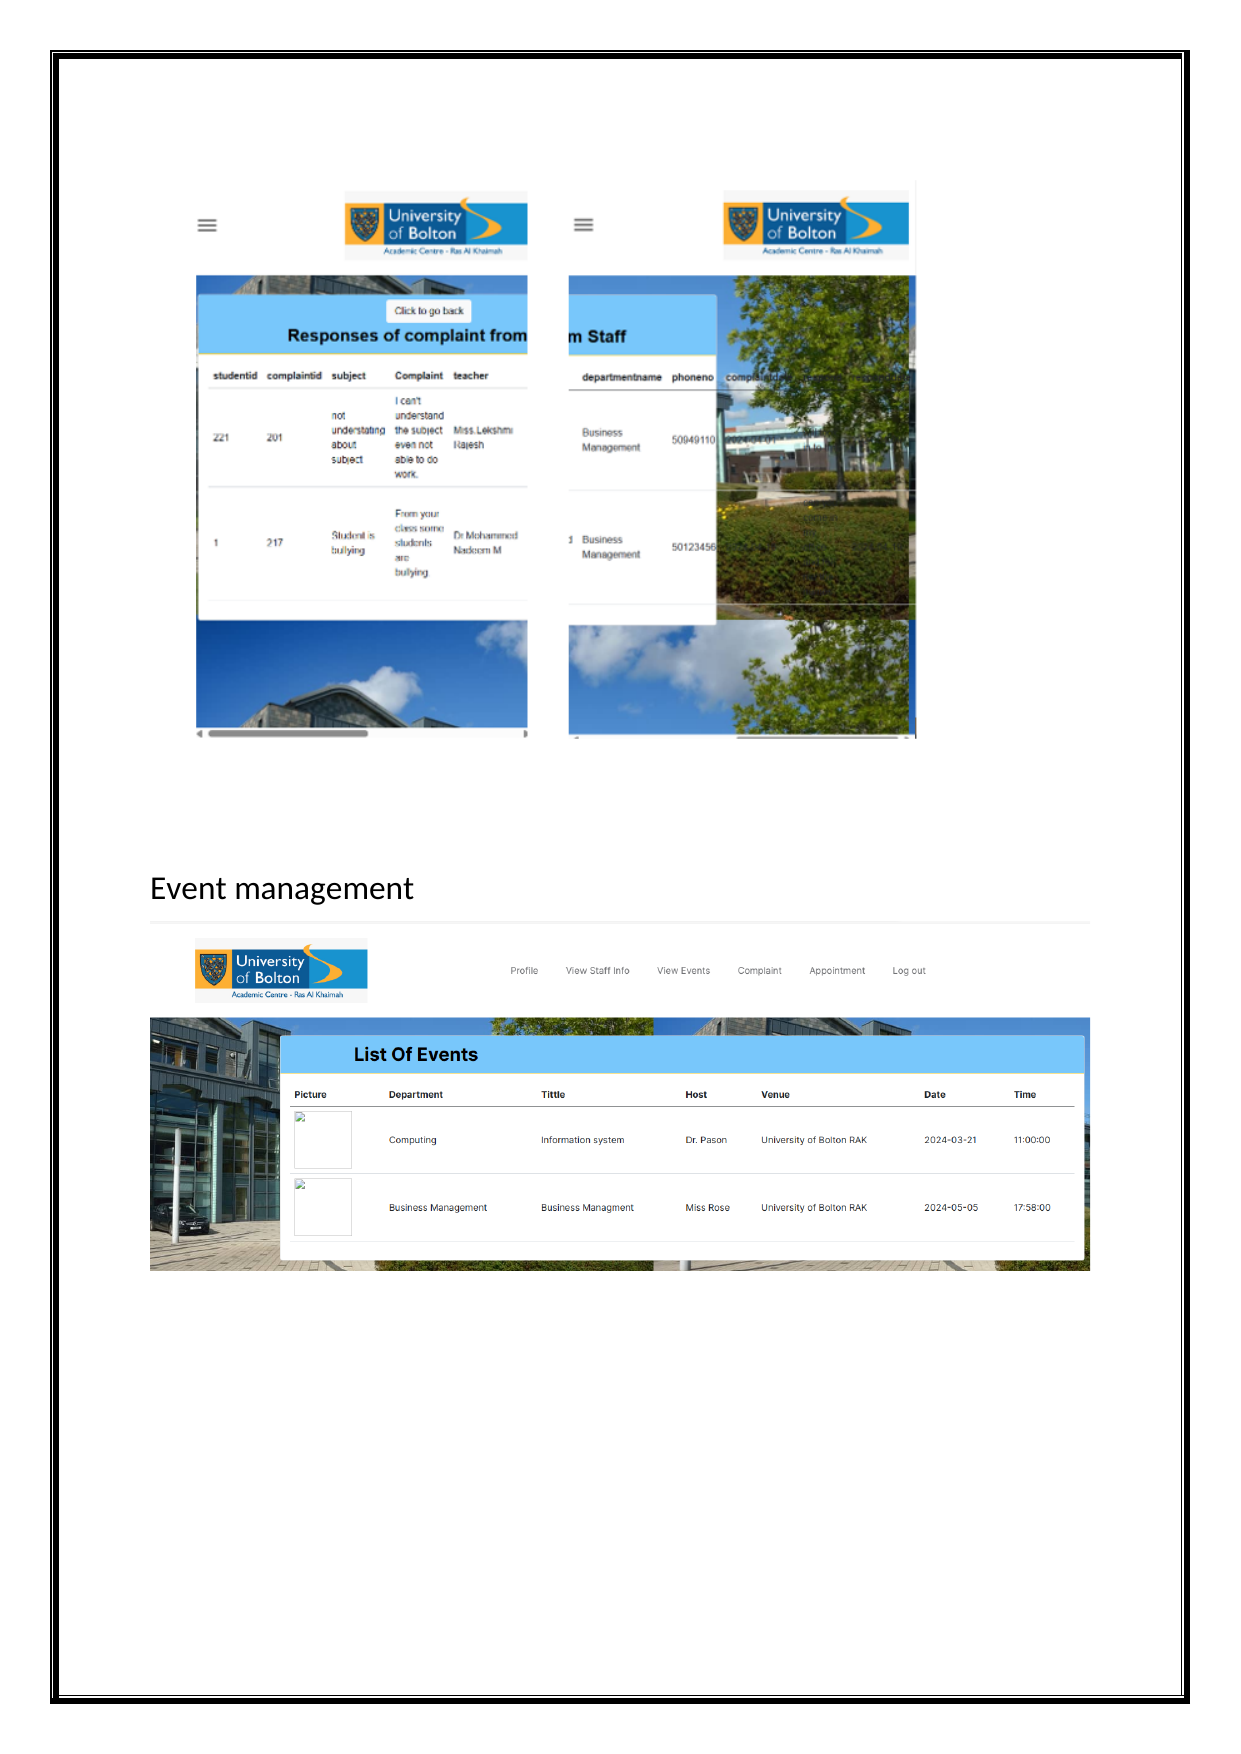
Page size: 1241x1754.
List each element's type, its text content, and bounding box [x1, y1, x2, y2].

picture [150, 921, 1091, 1271]
subtitle Event management [150, 867, 1090, 907]
picture [150, 150, 959, 789]
